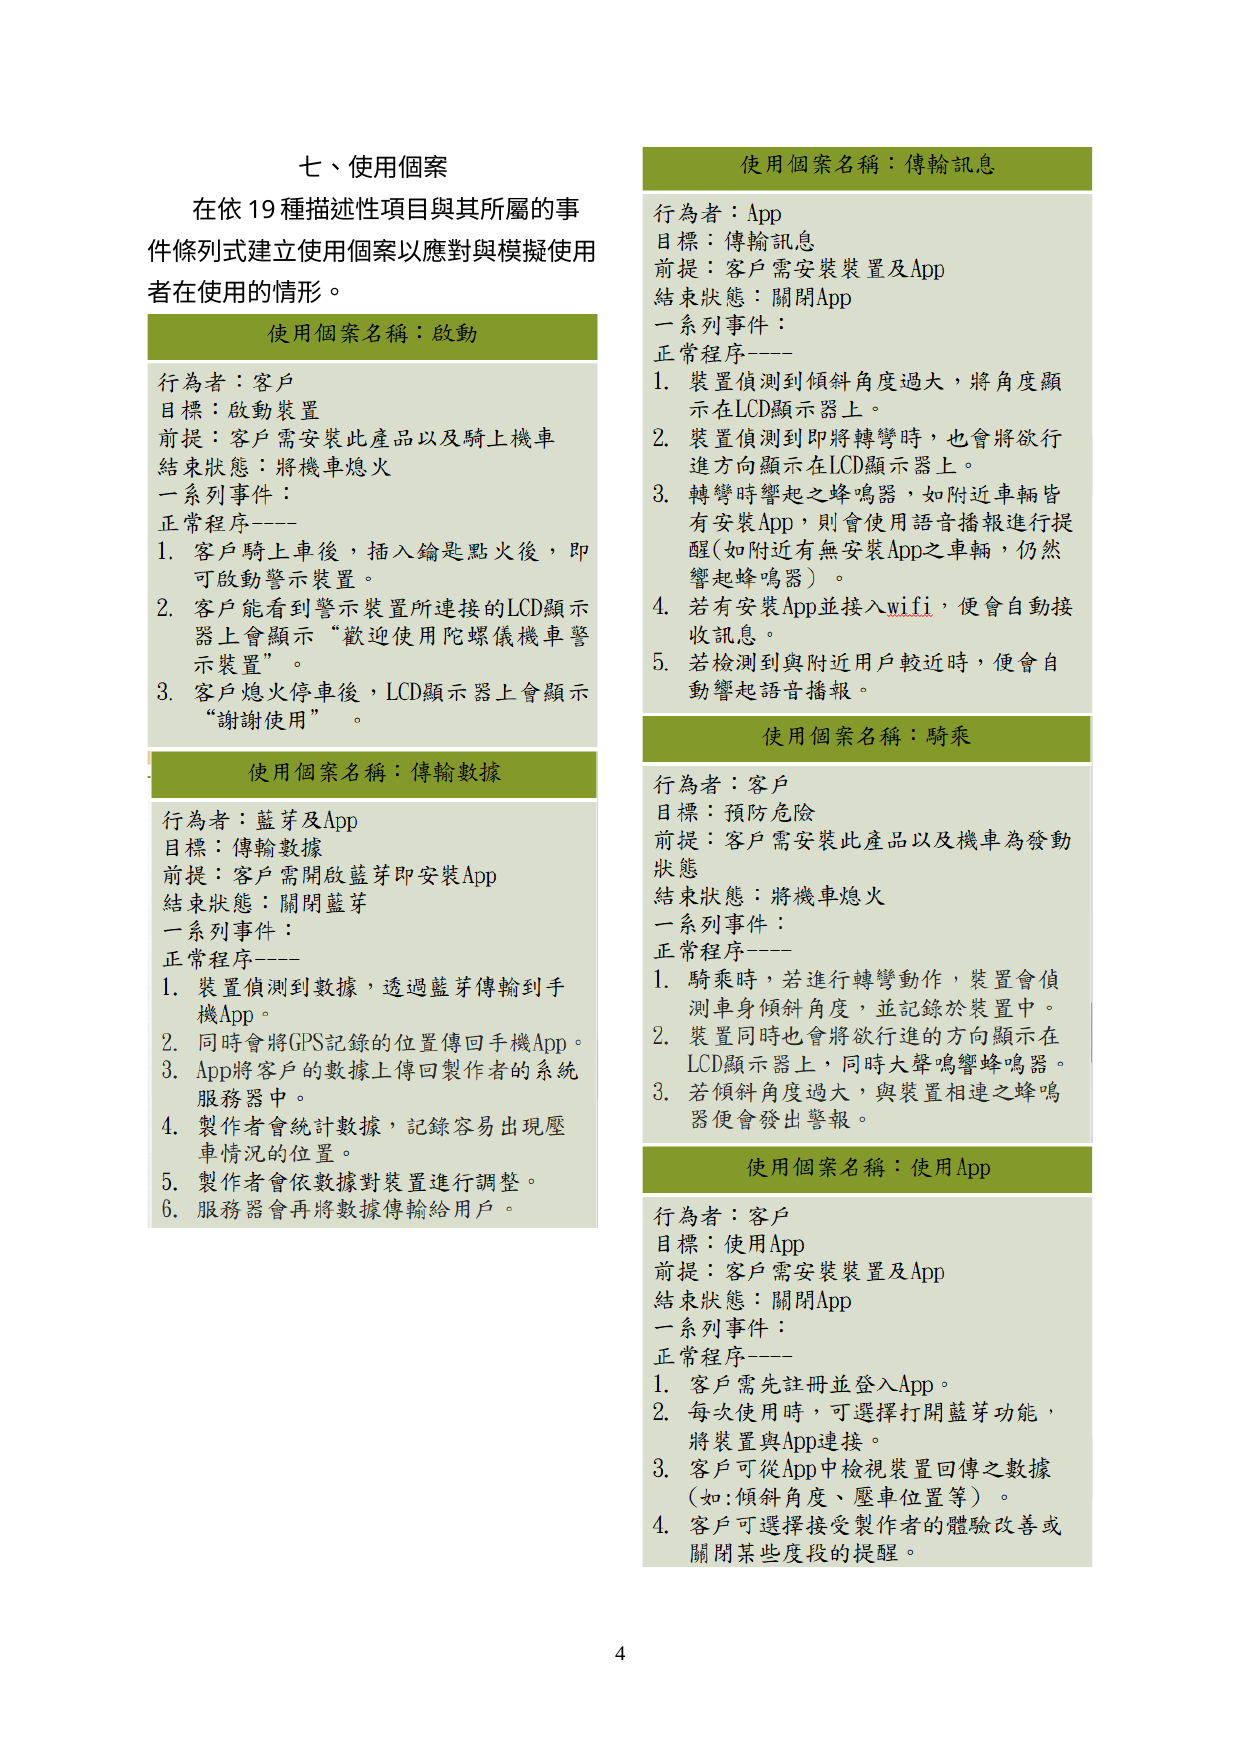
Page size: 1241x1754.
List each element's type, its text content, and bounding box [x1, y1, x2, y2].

picture [642, 1146, 1093, 1567]
picture [147, 751, 598, 1228]
picture [642, 147, 1093, 713]
text 在依19種描述性項目與其所屬的事件條列式建立使用個案以應對與模擬使用者在使用的情形。 [148, 189, 598, 309]
picture [147, 314, 598, 747]
picture [642, 716, 1093, 1143]
text 七、使用個案 [148, 148, 598, 184]
